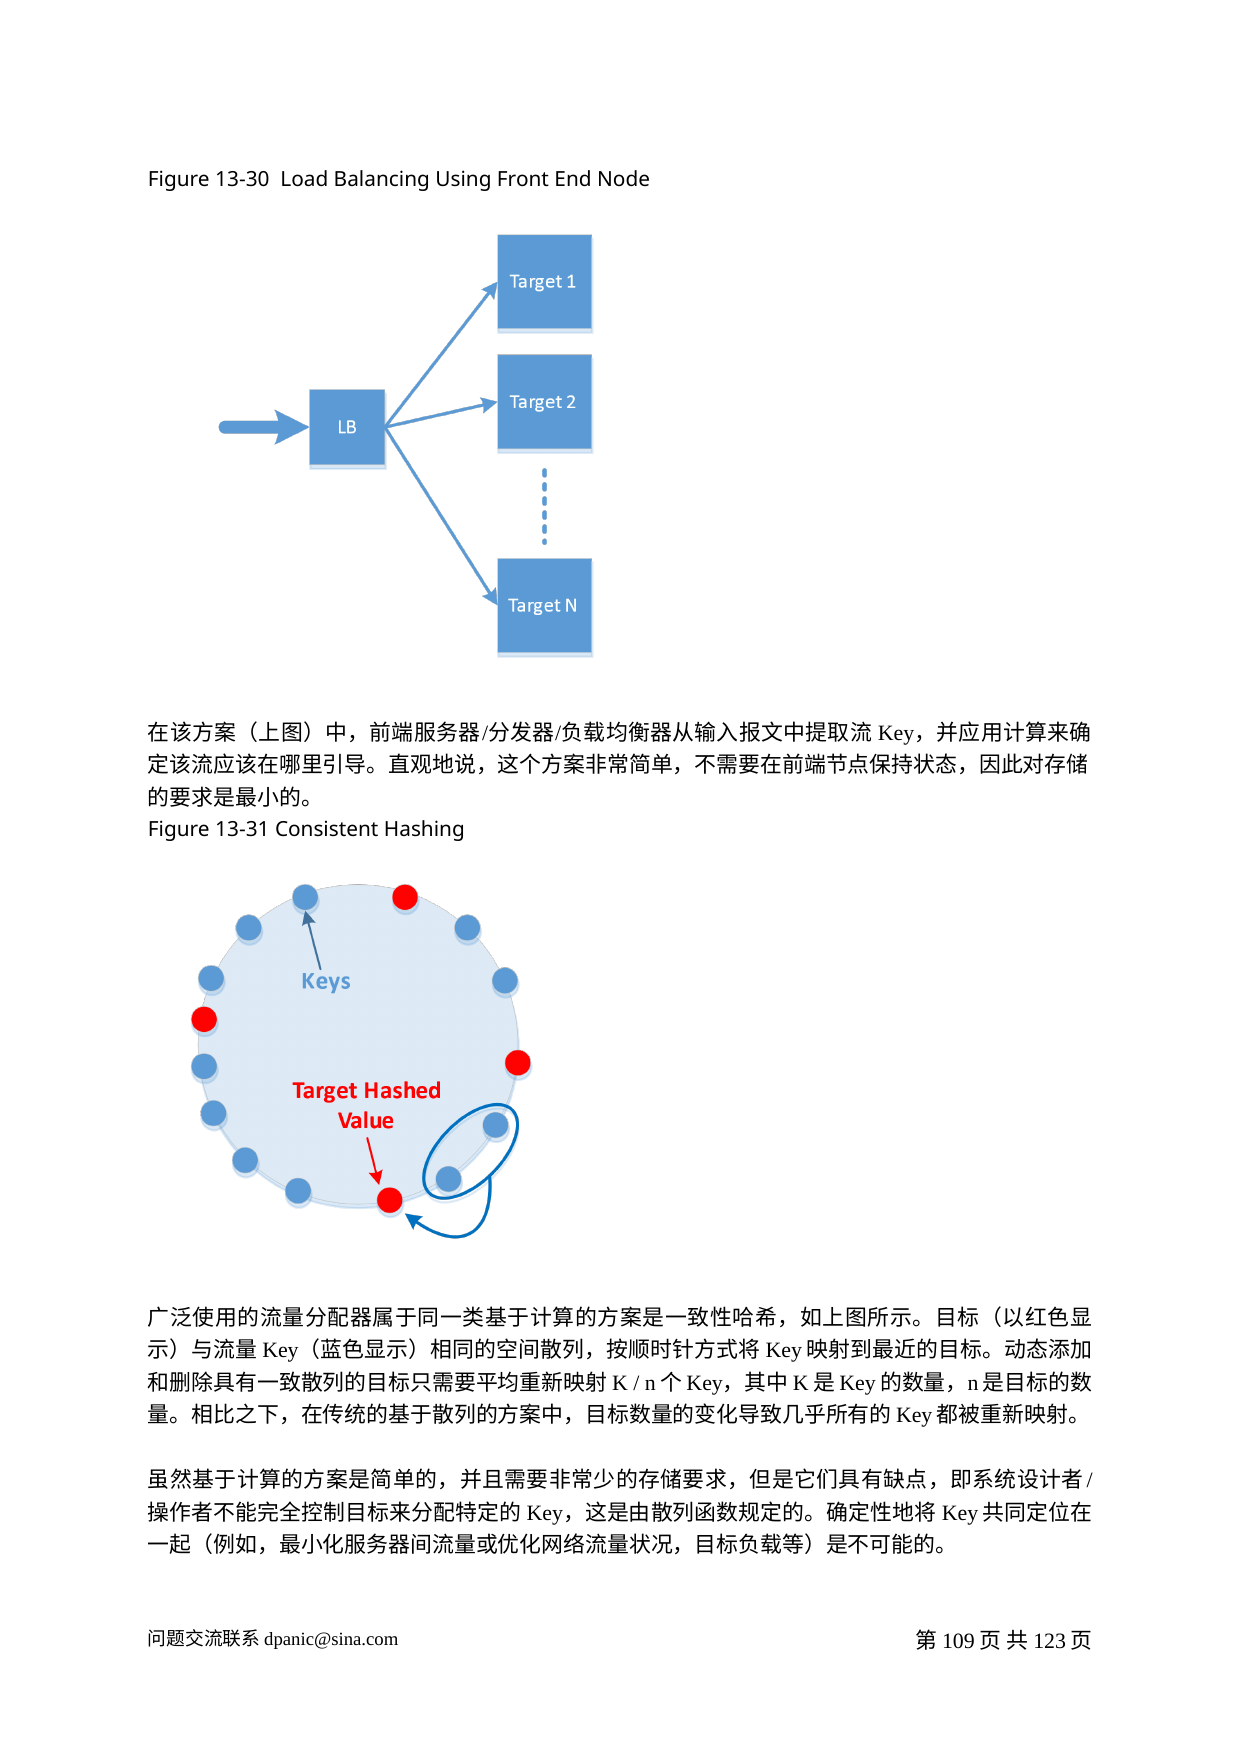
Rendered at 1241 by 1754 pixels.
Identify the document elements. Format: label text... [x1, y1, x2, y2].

text 在该方案（上图）中，前端服务器/分发器/负载均衡器从输入报文中提取流Key，并应用计算来确定该流应该在哪里引导。直观地说，这个方案非常简单，不需要在前端节点保持状态，因此对存储的要求是最小的。 [148, 714, 1092, 812]
picture [147, 844, 576, 1293]
text 虽然基于计算的方案是简单的，并且需要非常少的存储要求，但是它们具有缺点，即系统设计者/操作者不能完全控制目标来分配特定的Key，这是由散列函数规定的。确定性地将Key共同定位在一起（例如，最小化服务器间流量或优化网络流量状况，目标负载等）是不可能的。 [148, 1462, 1092, 1559]
text 广泛使用的流量分配器属于同一类基于计算的方案是一致性哈希，如上图所示。目标（以红色显示）与流量Key（蓝色显示）相同的空间散列，按顺时针方式将Key映射到最近的目标。动态添加和删除具有一致散列的目标只需要平均重新映射K / n个Key，其中K是Key的数量，n是目标的数量。相比之下，在传统的基于散列的方案中，目标数量的变化导致几乎所有的Key都被重新映射。 [148, 1299, 1092, 1429]
picture [147, 194, 637, 701]
